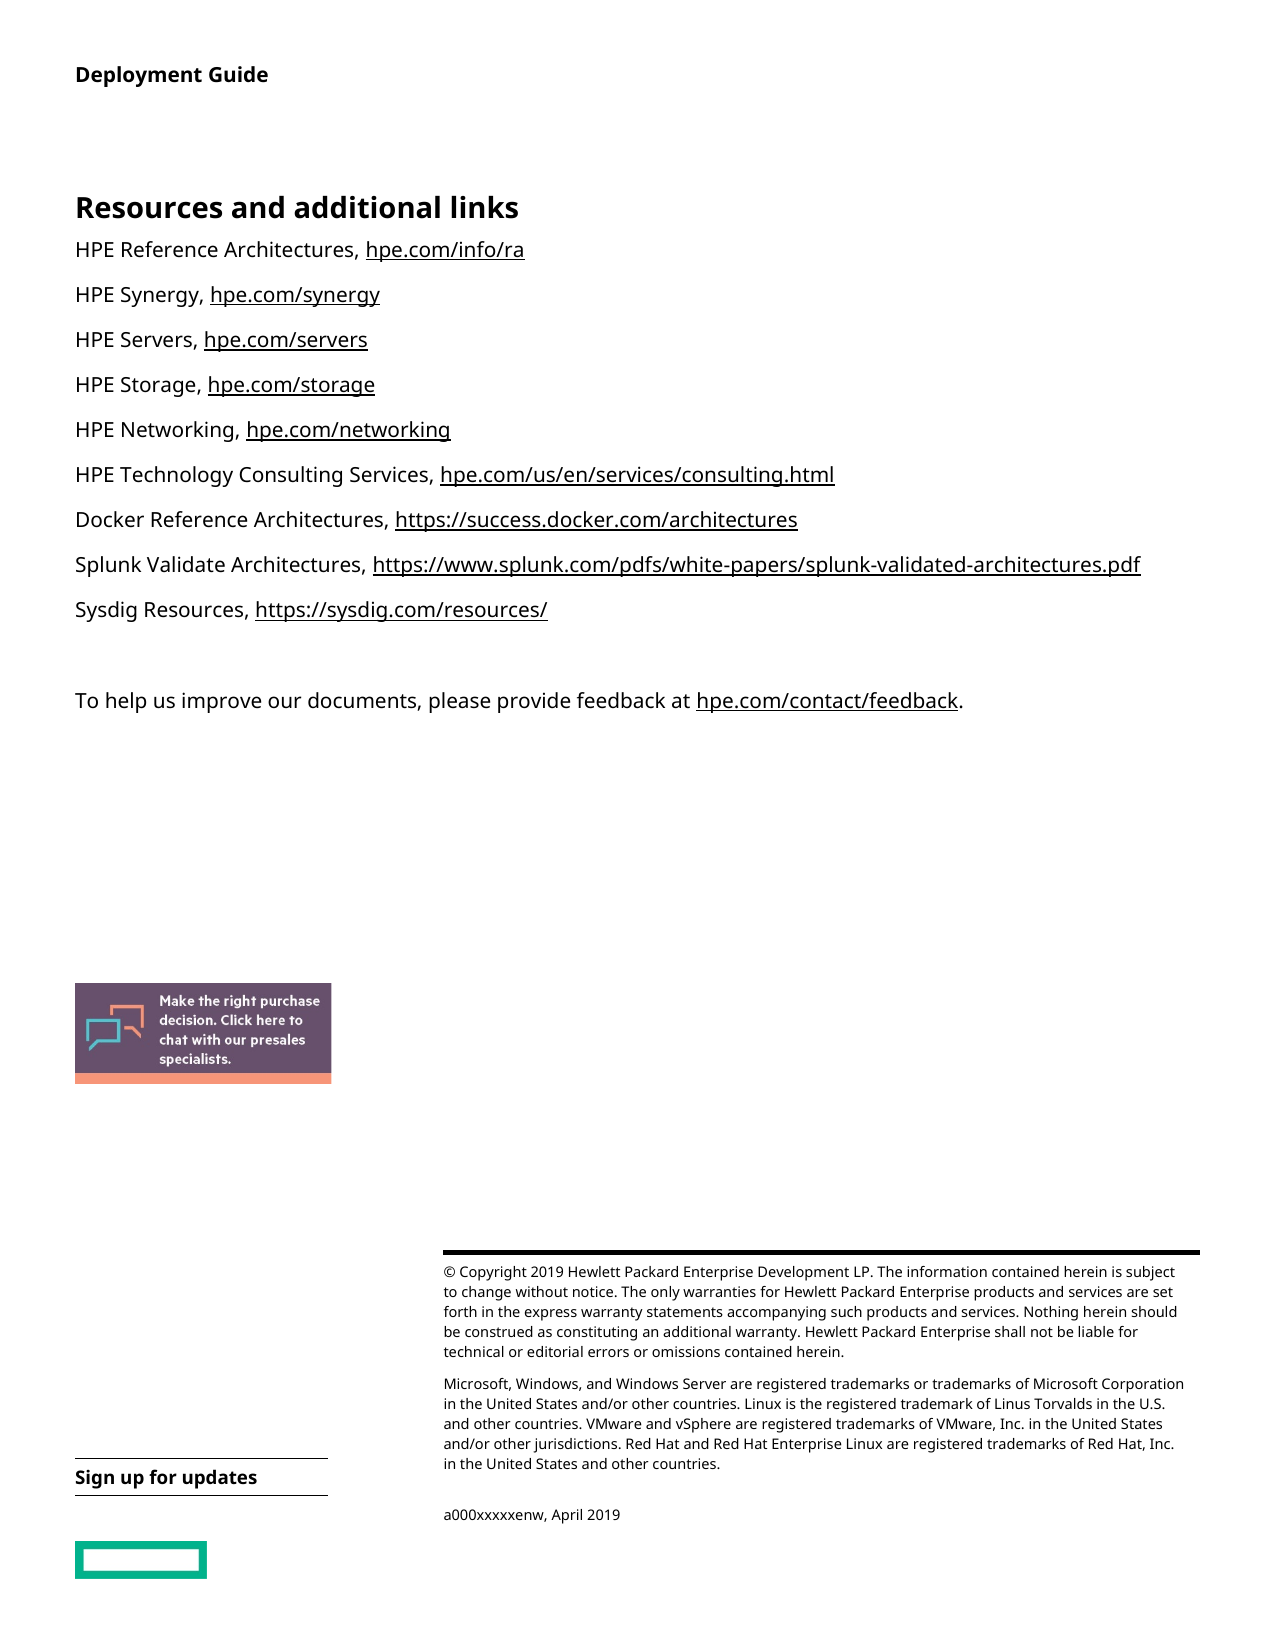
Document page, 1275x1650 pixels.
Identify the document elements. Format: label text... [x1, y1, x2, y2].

text Docker Reference Architectures, https://success.docker.com/architectures [75, 505, 1200, 534]
text HPE Storage, hpe.com/storage [75, 370, 1200, 398]
text HPE Reference Architectures, hpe.com/info/ra [75, 235, 1200, 263]
text HPE Networking, hpe.com/networking [75, 415, 1200, 443]
text HPE Synergy, hpe.com/synergy [75, 280, 1200, 308]
picture [75, 983, 332, 1084]
text Sysdig Resources, https://sysdig.com/resources/ [75, 596, 1200, 624]
subtitle Resources and additional links [75, 187, 1200, 227]
text To help us improve our documents, please provide feedback at hpe.com/contact/feedback. [75, 686, 1200, 714]
text HPE Technology Consulting Services, hpe.com/us/en/services/consulting.html [75, 460, 1200, 489]
text Splunk Validate Architectures, https://www.splunk.com/pdfs/white-papers/splunk-validated-architectures.pdf [75, 550, 1200, 579]
text HPE Servers, hpe.com/servers [75, 325, 1200, 353]
picture [75, 1541, 207, 1579]
